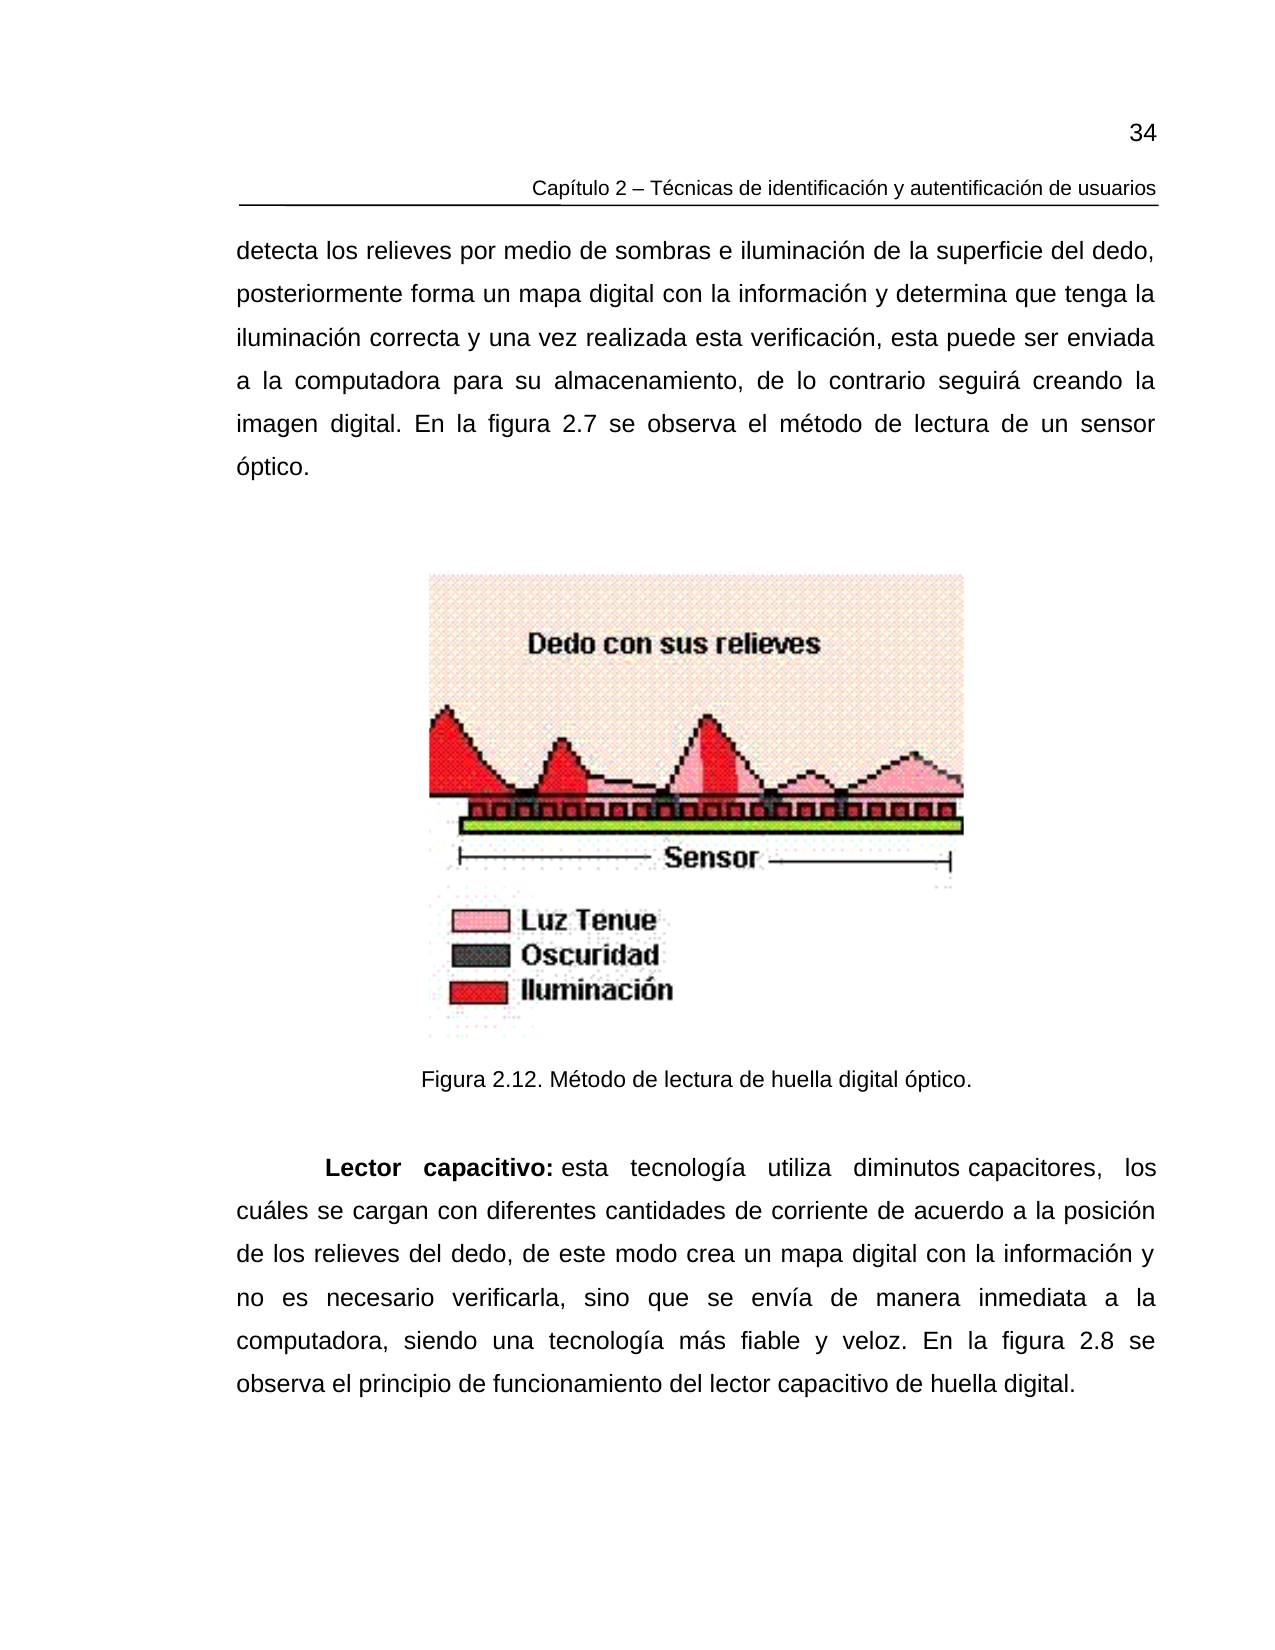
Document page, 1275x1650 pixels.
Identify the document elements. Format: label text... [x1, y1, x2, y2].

text Lector capacitivo: esta tecnología utiliza diminutos capacitores, los cuáles se cargan con diferentes cantidades de corriente de acuerdo a la posición de los relieves del dedo, de este modo crea un mapa digital con la información y no es necesario verificarla, sino que se envía de manera inmediata a la computadora, siendo una tecnología más fiable y veloz. En la figura 2.8 se observa el principio de funcionamiento del lector capacitivo de huella digital. [236, 1153, 1157, 1397]
picture [429, 572, 964, 1054]
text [236, 236, 1157, 481]
